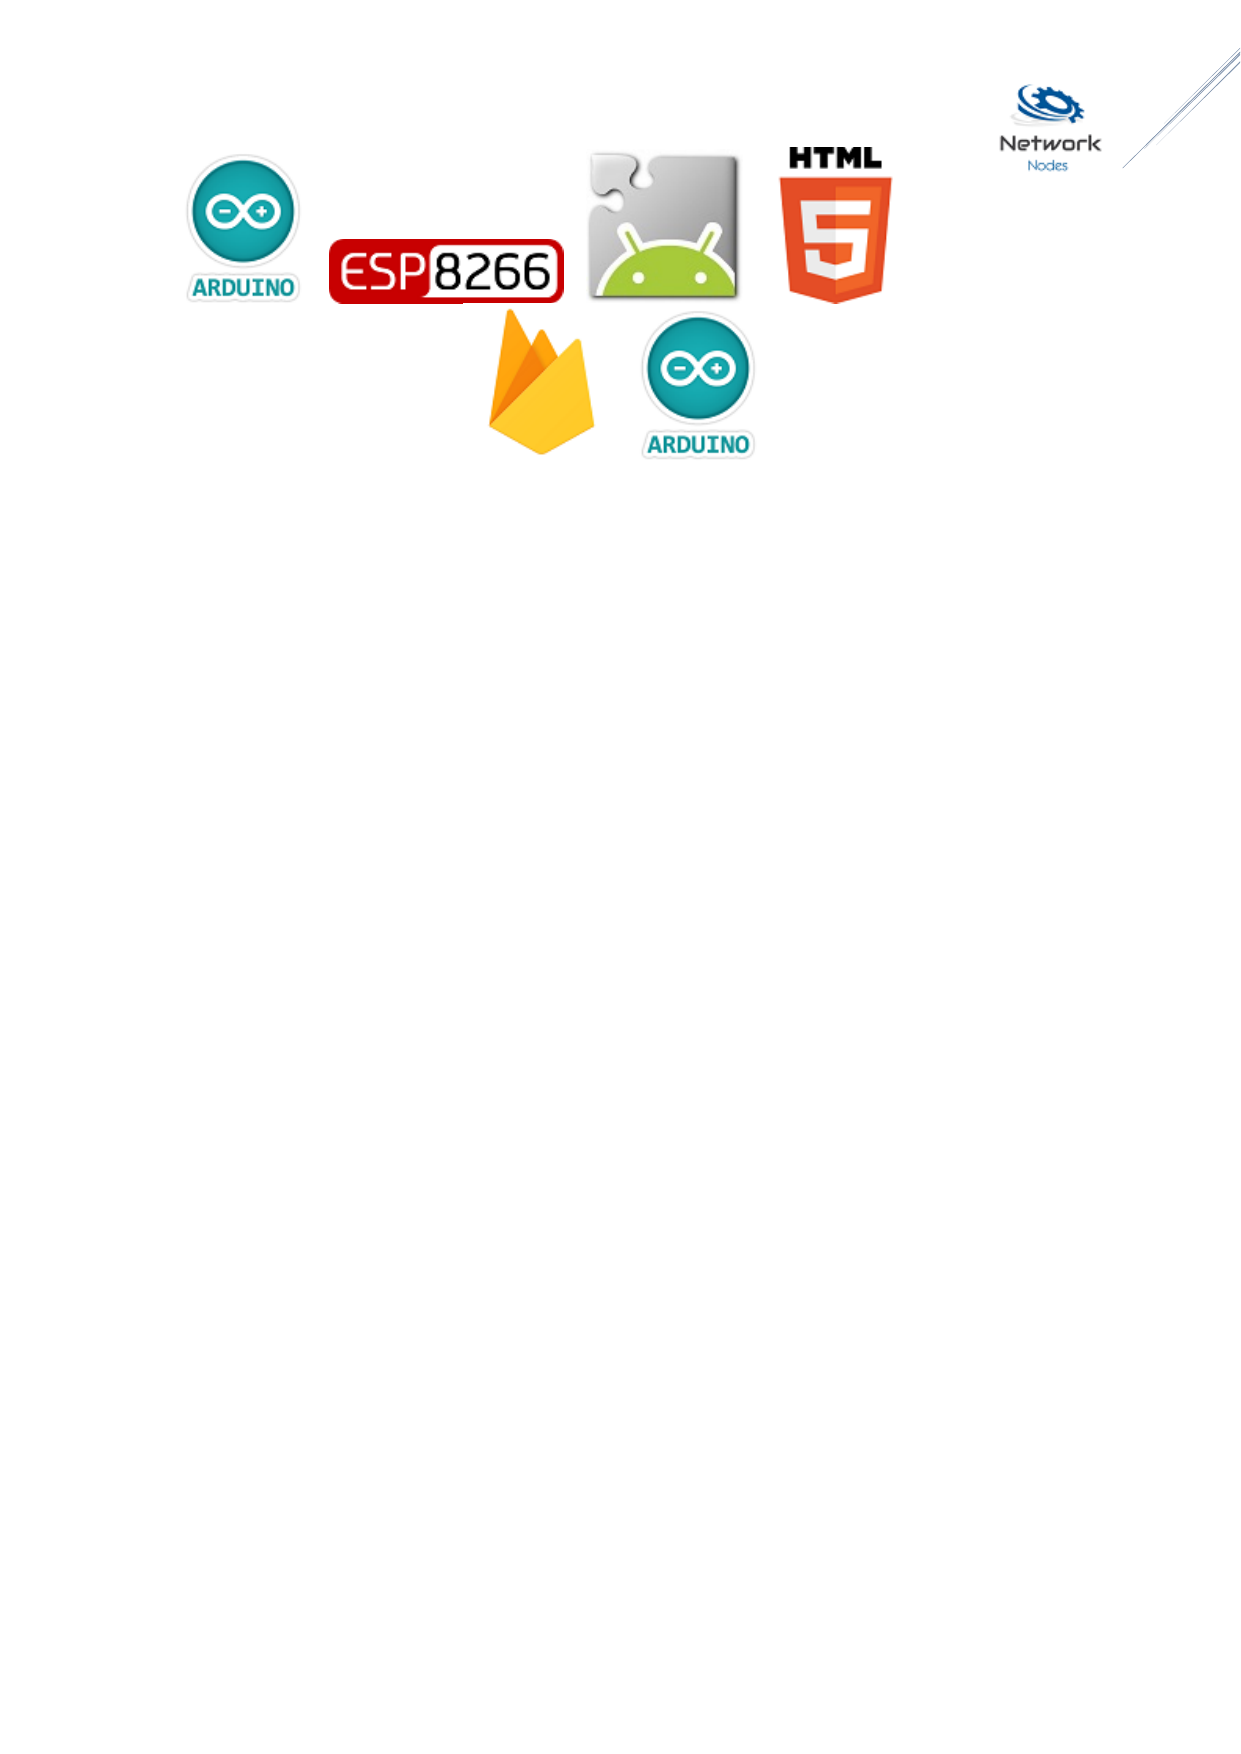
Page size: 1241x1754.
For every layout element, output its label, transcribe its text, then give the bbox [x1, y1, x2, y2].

picture [165, 153, 322, 304]
picture [329, 149, 777, 461]
picture [980, 73, 1123, 183]
picture [757, 147, 915, 304]
